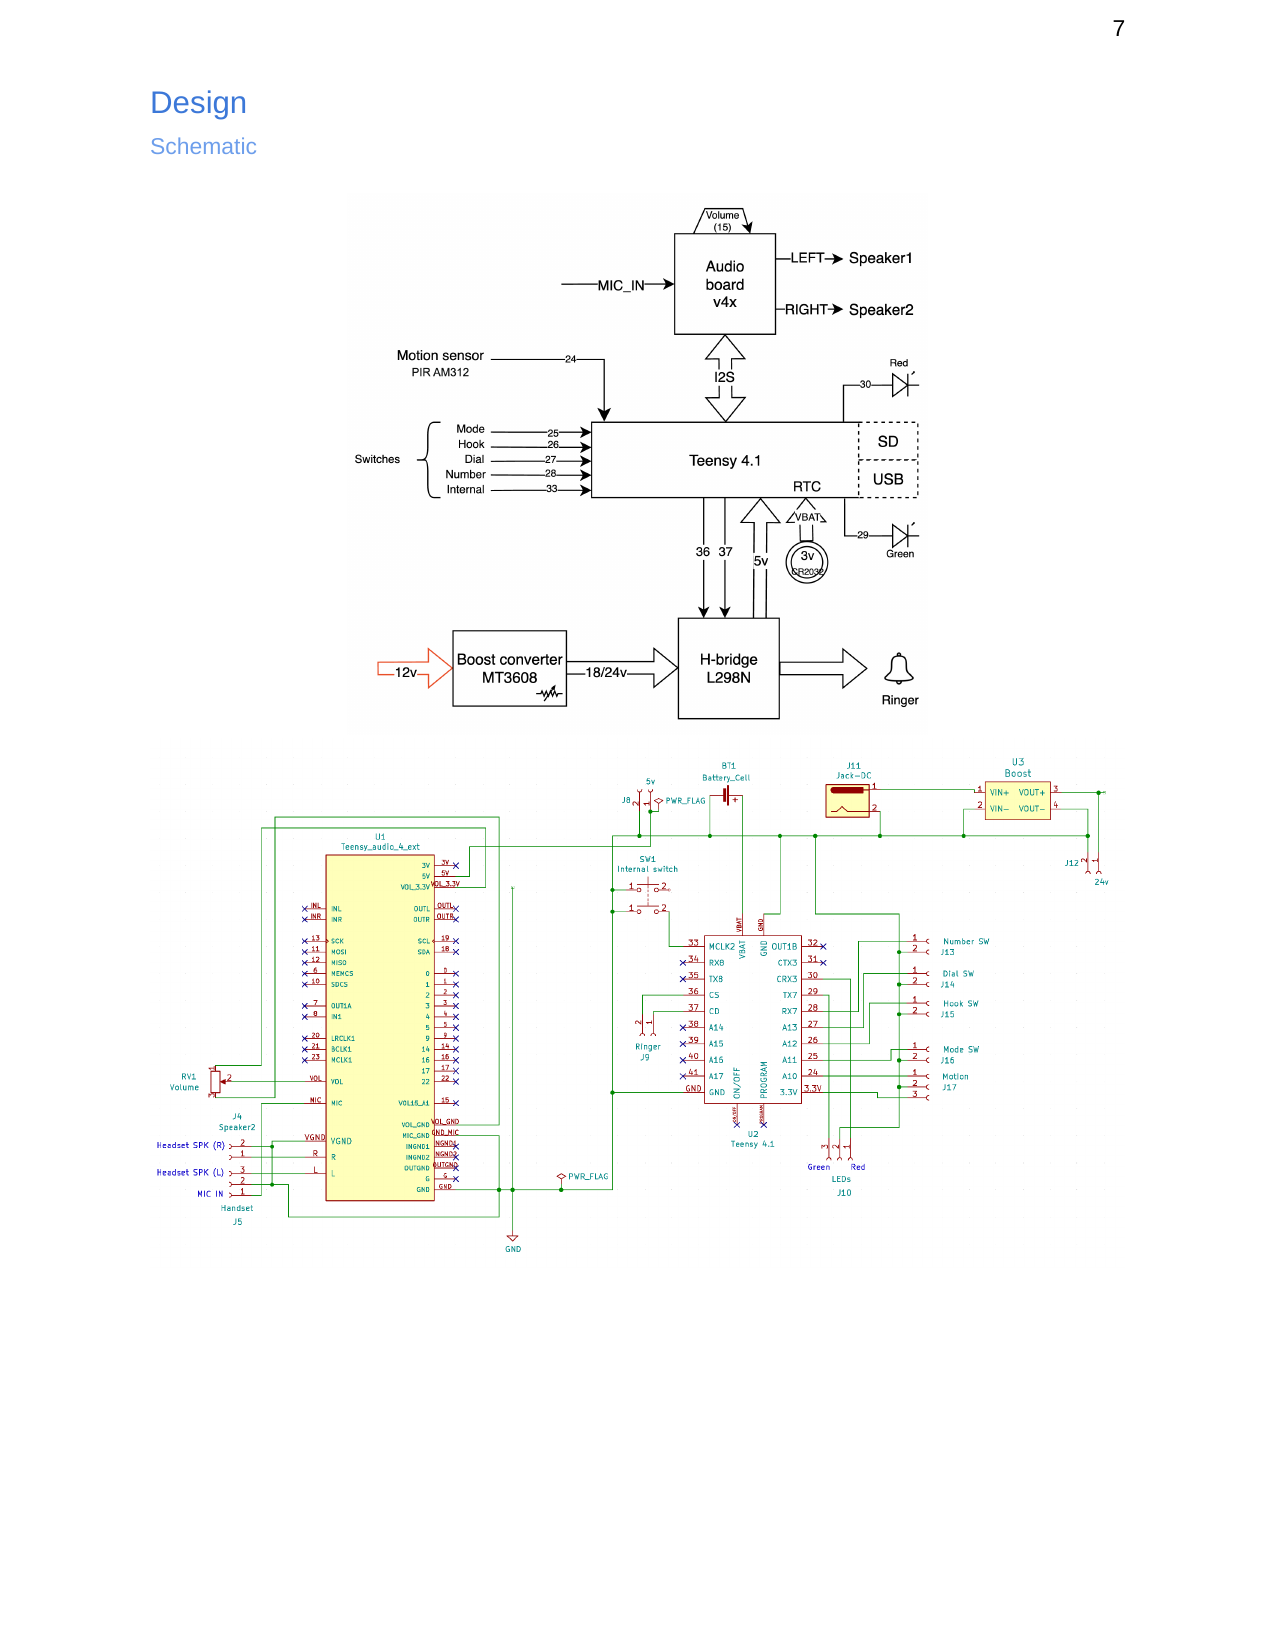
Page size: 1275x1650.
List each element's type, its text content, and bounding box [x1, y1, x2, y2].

subtitle Design [150, 84, 1125, 120]
picture [150, 738, 1125, 1268]
subtitle Schematic [150, 133, 1125, 159]
picture [346, 193, 929, 735]
